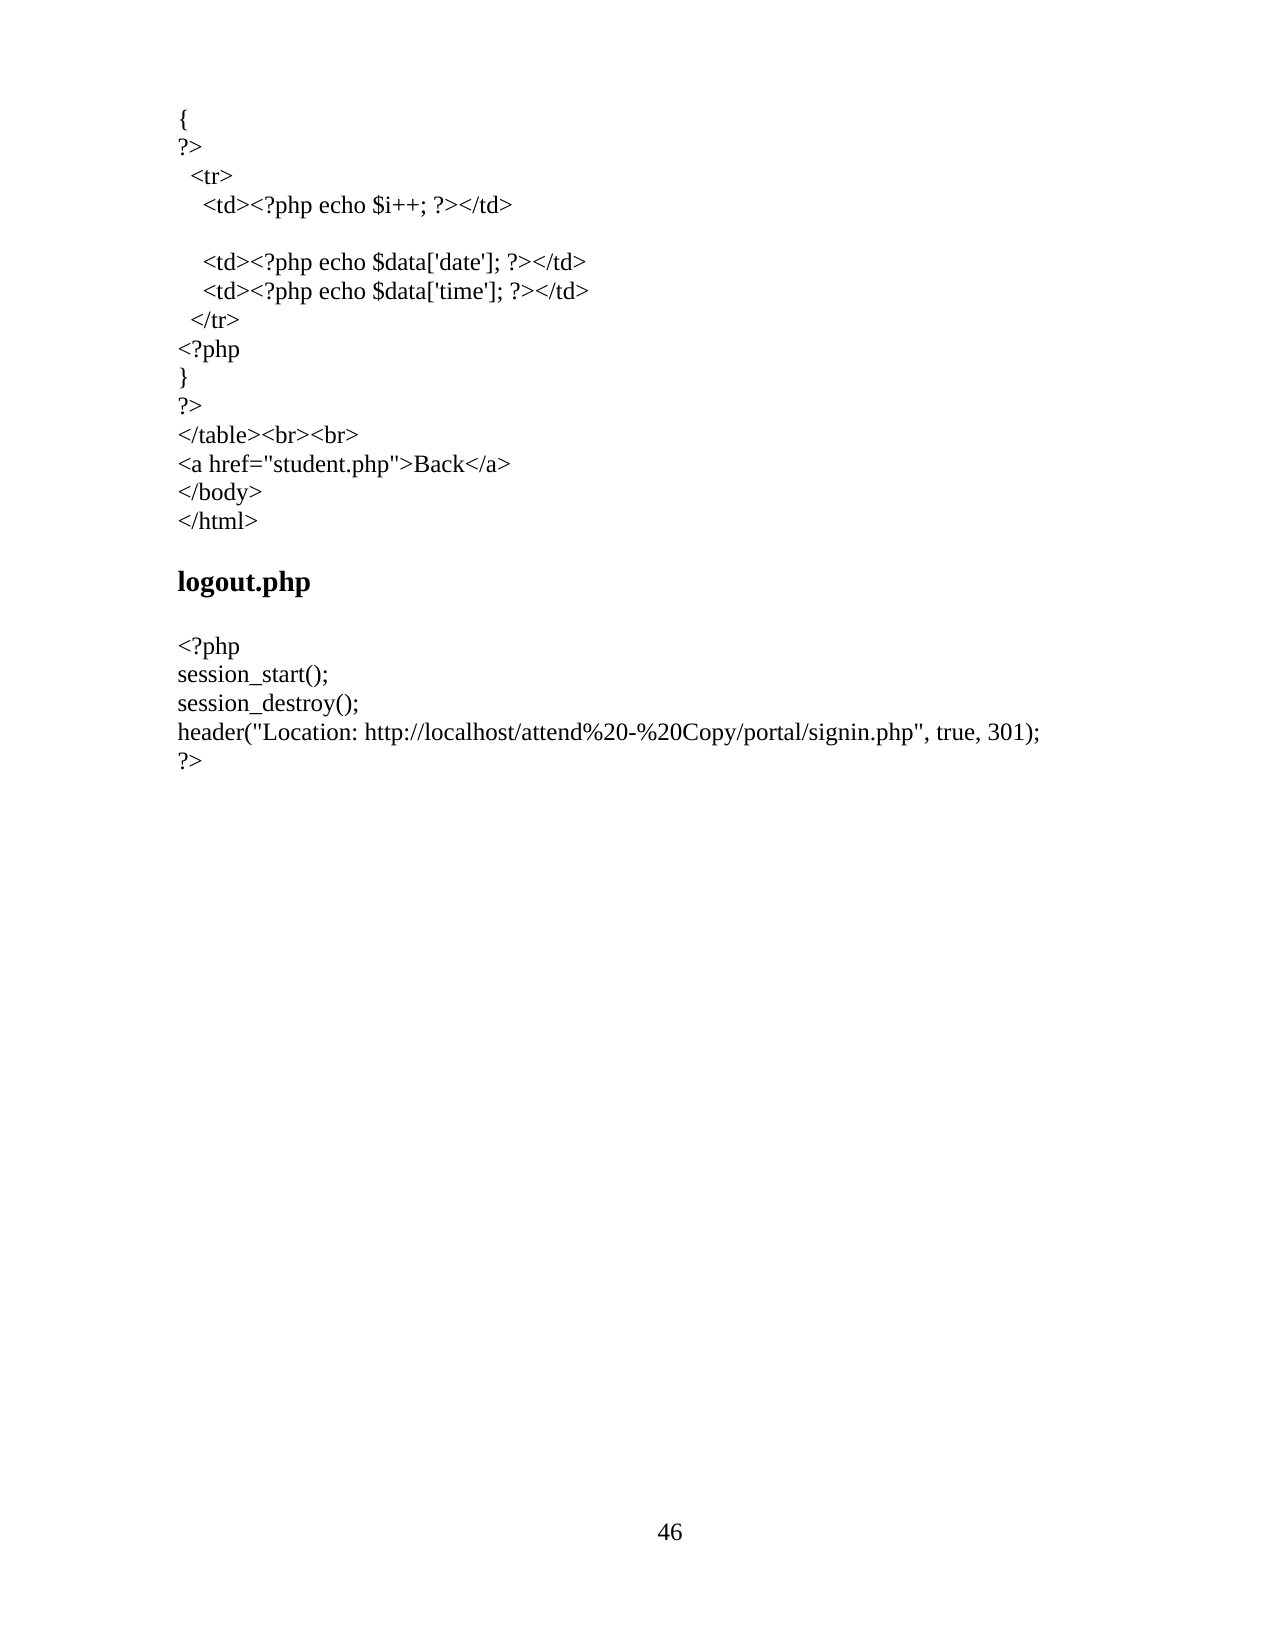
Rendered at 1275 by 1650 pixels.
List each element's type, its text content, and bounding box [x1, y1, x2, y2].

text session_destroy(); [177, 688, 1162, 717]
text <?php [177, 631, 1162, 659]
text logout.php [177, 564, 1162, 597]
text </body> [177, 477, 1162, 506]
text ?> [177, 746, 1162, 774]
text ?> [177, 391, 1162, 420]
text <a href="student.php">Back</a> [177, 449, 1162, 477]
text <tr> [177, 161, 1162, 190]
text </tr> [177, 305, 1162, 334]
text </html> [177, 506, 1162, 535]
text <td><?php echo $data['date']; ?></td> [177, 247, 1162, 276]
text { [177, 104, 1162, 132]
text } [177, 362, 1162, 391]
text <?php [177, 334, 1162, 362]
text <td><?php echo $data['time']; ?></td> [177, 276, 1162, 305]
text session_start(); [177, 659, 1162, 688]
text <td><?php echo $i++; ?></td> [177, 190, 1162, 219]
text ?> [177, 132, 1162, 161]
text header("Location: http://localhost/attend%20-%20Copy/portal/signin.php", true, 301); [177, 717, 1162, 746]
text </table><br><br> [177, 420, 1162, 449]
